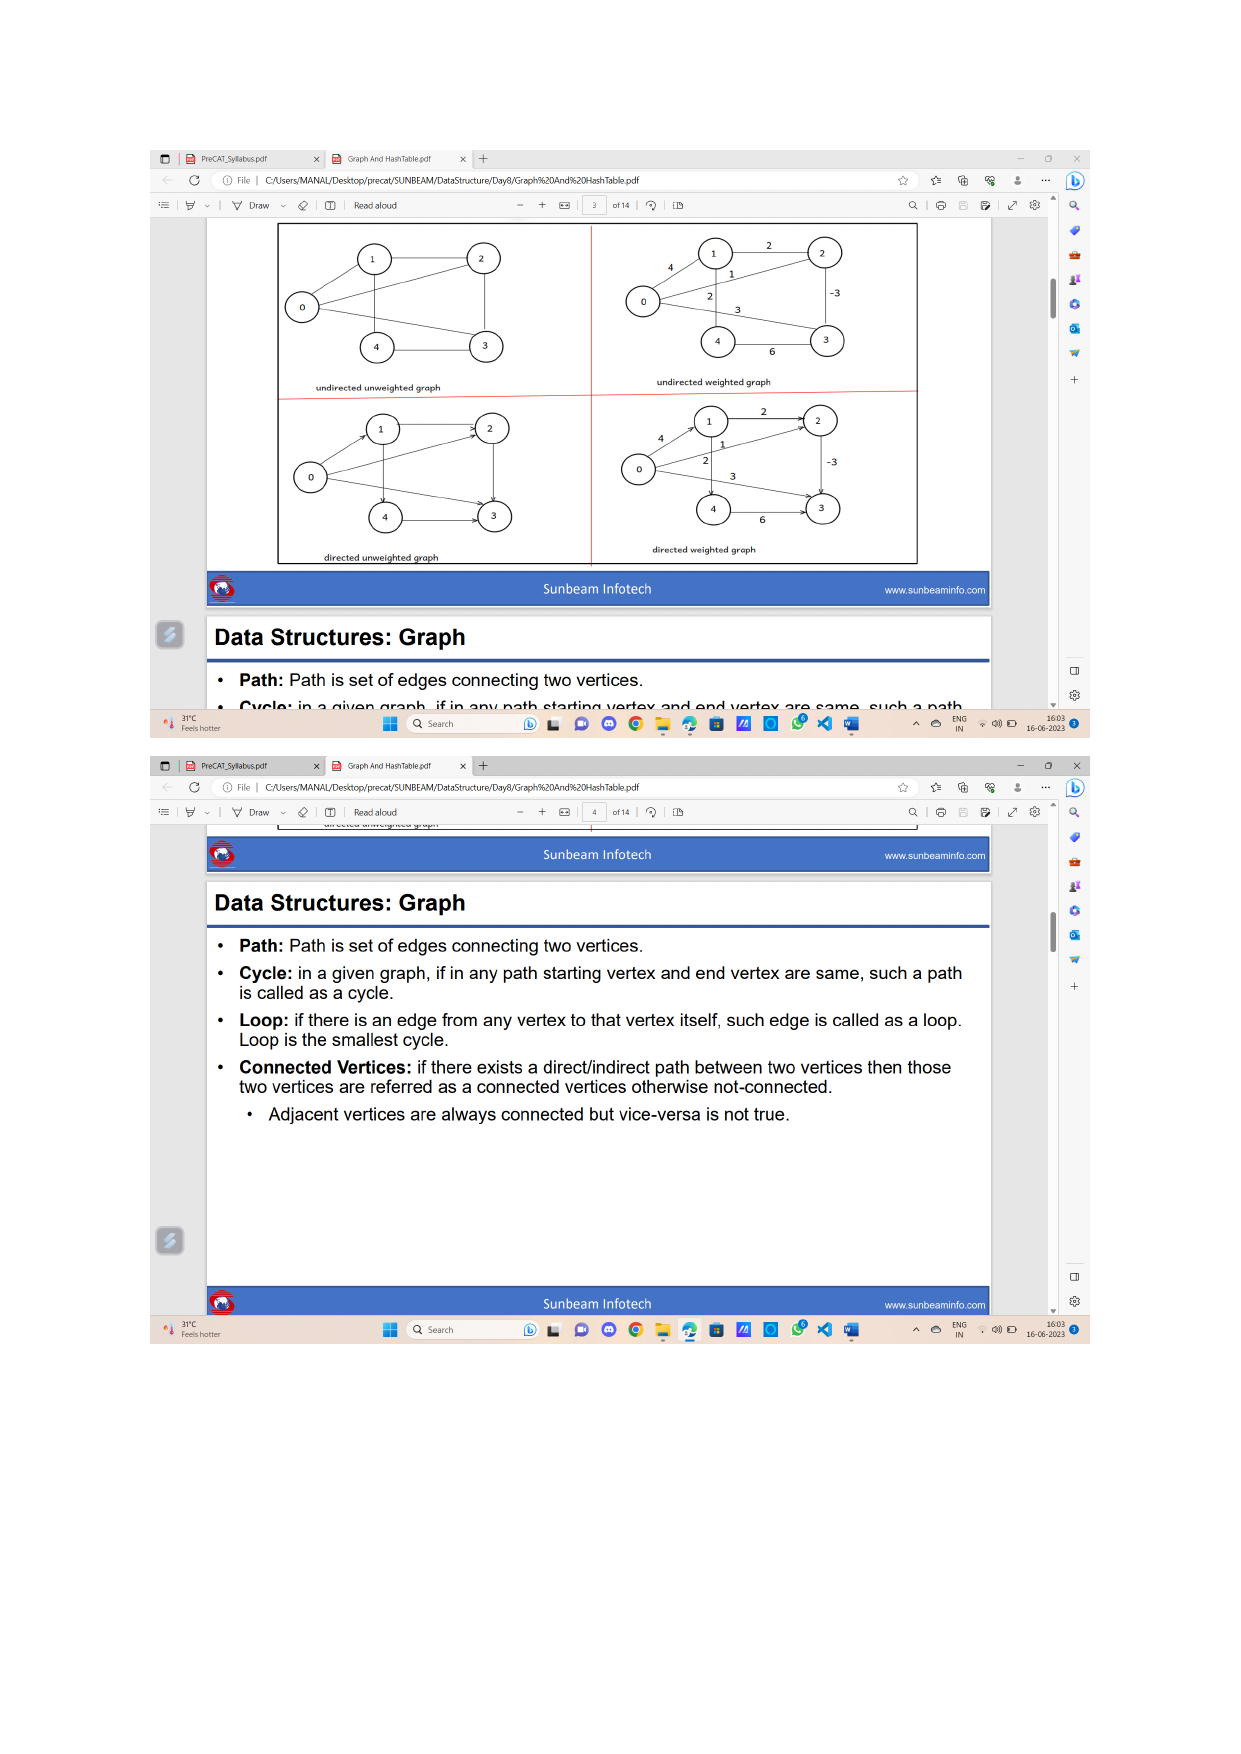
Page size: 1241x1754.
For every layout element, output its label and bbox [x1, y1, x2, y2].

picture [150, 150, 1091, 738]
picture [150, 756, 1091, 1344]
